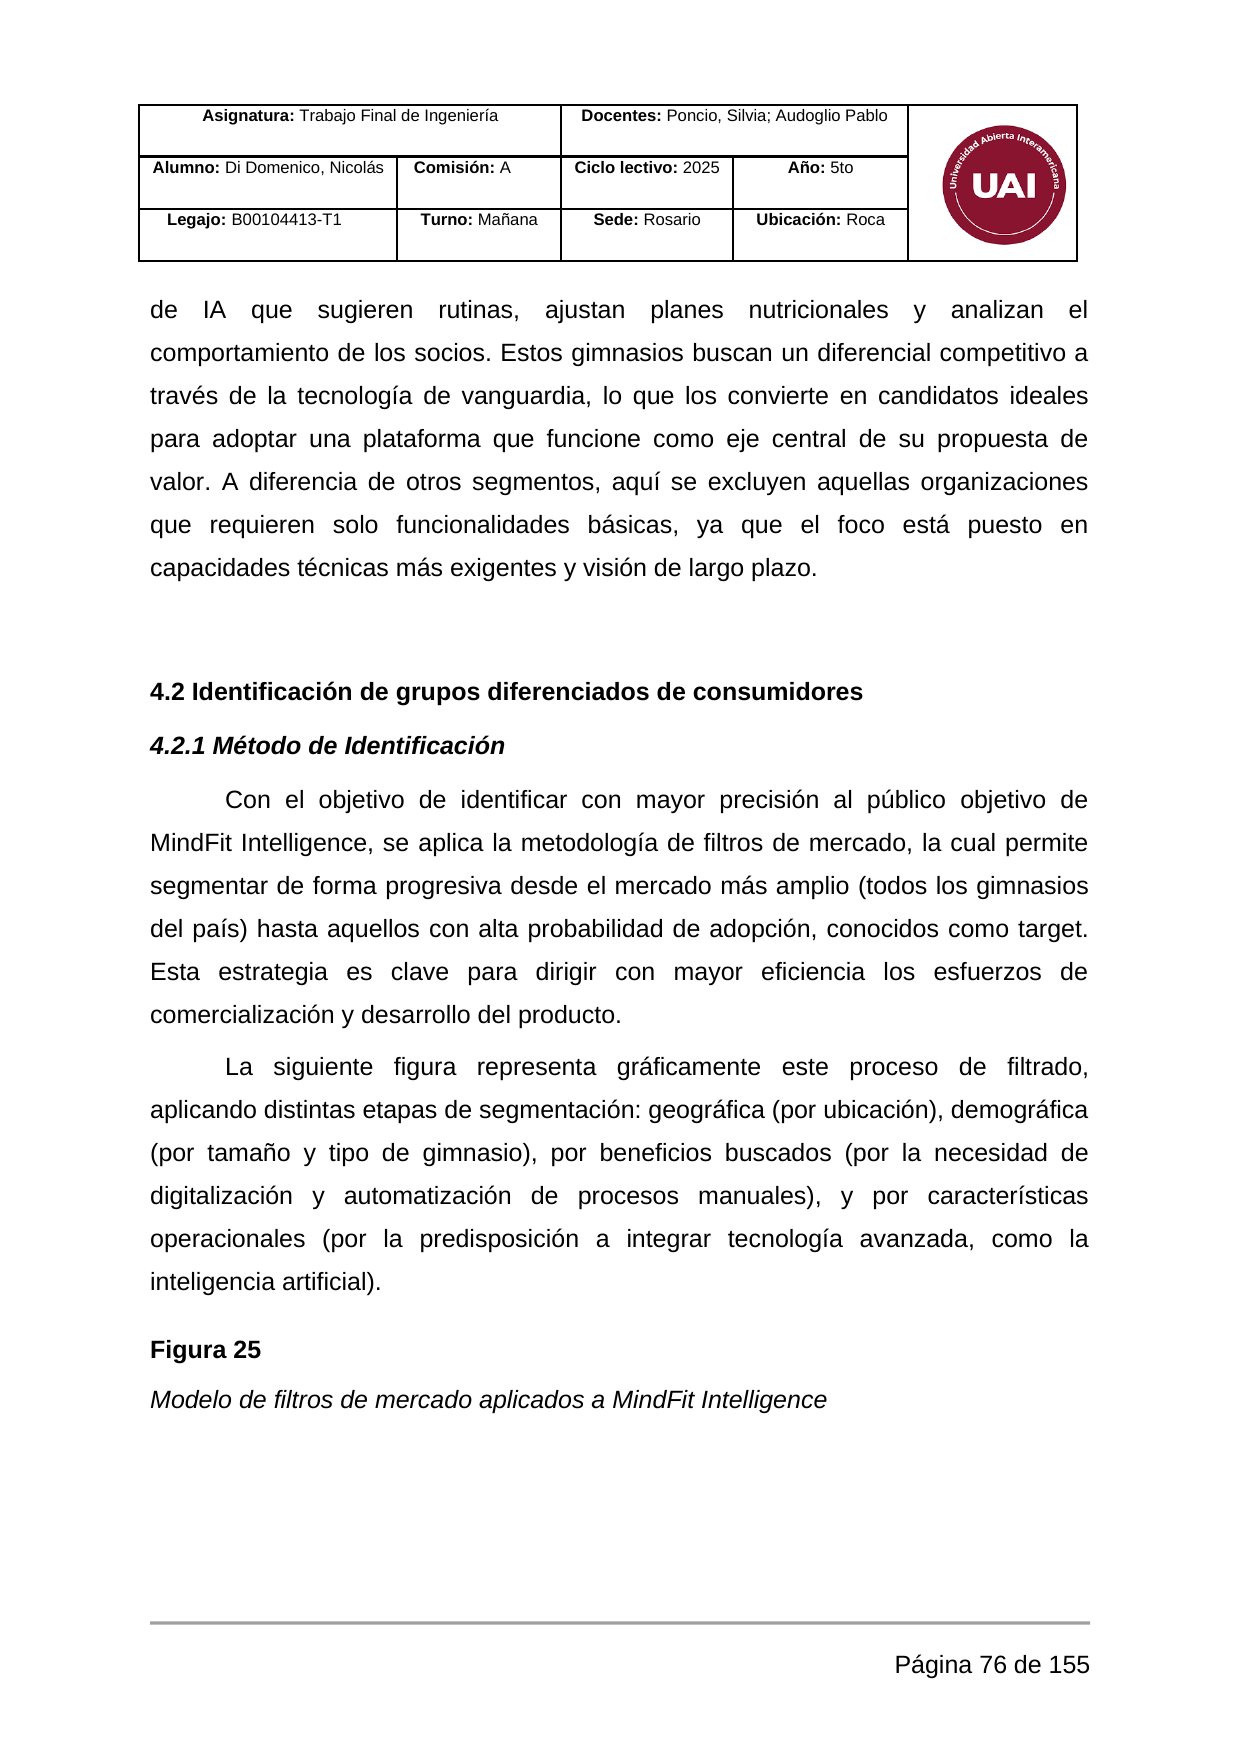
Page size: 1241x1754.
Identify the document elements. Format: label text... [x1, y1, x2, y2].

text La siguiente figura representa gráficamente este proceso de filtrado, aplicando distintas etapas de segmentación: geográfica (por ubicación), demográfica (por tamaño y tipo de gimnasio), por beneficios buscados (por la necesidad de digitalización y automatización de procesos manuales), y por características operacionales (por la predisposición a integrar tecnología avanzada, como la inteligencia artificial). [150, 1052, 1090, 1296]
text Con el objetivo de identificar con mayor precisión al público objetivo de MindFit Intelligence, se aplica la metodología de filtros de mercado, la cual permite segmentar de forma progresiva desde el mercado más amplio (todos los gimnasios del país) hasta aquellos con alta probabilidad de adopción, conocidos como target. Esta estrategia es clave para dirigir con mayor eficiencia los esfuerzos de comercialización y desarrollo del producto. [150, 785, 1090, 1029]
subtitle 4.2 Identificación de grupos diferenciados de consumidores [150, 677, 1090, 706]
picture [939, 118, 1068, 150]
subtitle 4.2.1 Método de Identificación [150, 731, 1090, 760]
text Figura 25 [150, 1336, 1090, 1364]
text Modelo de filtros de mercado aplicados a MindFit Intelligence [150, 1385, 1090, 1414]
